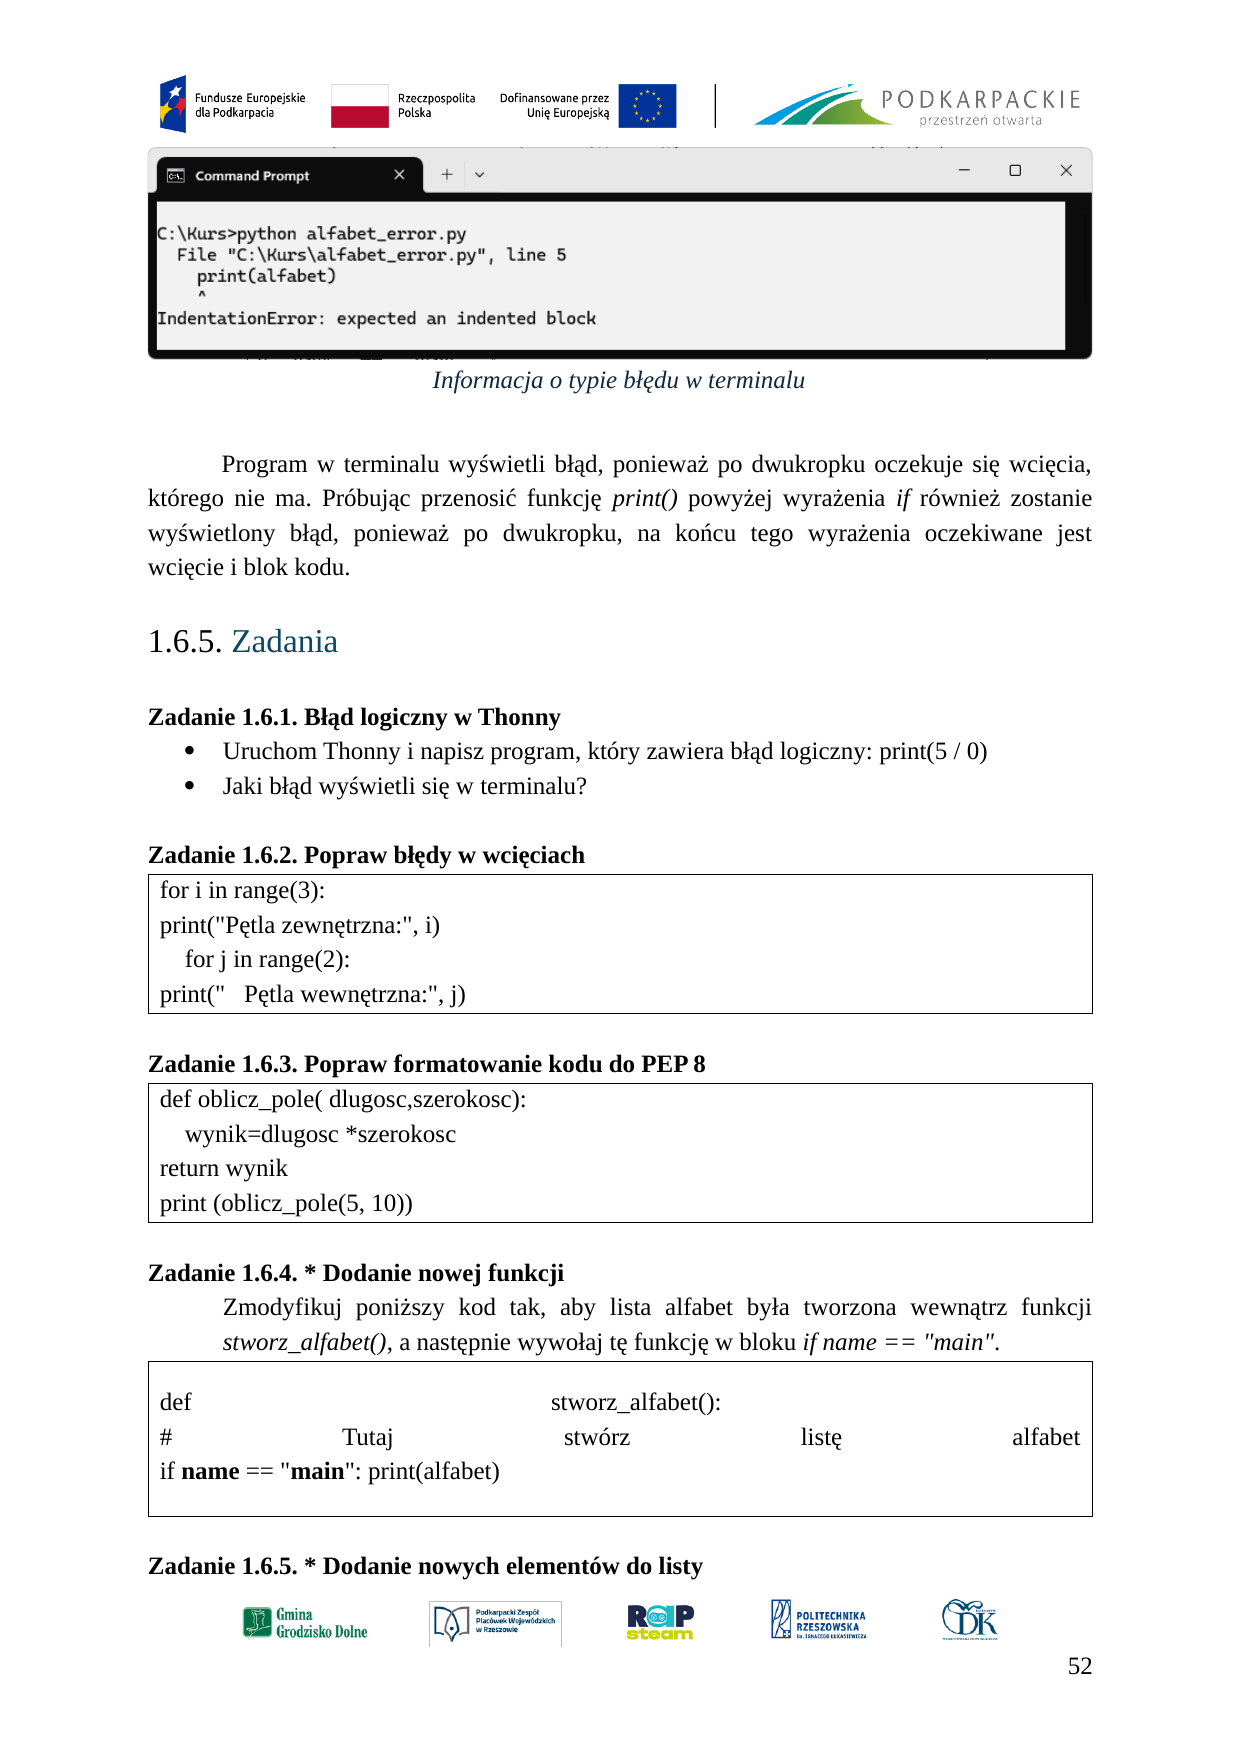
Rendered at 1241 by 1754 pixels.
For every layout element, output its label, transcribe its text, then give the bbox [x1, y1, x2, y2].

text Zadanie 1.6.2. Popraw błędy w wcięciach [148, 840, 1092, 868]
table_header for i in range(3): print("Pętla zewnętrzna:", i) for j in range(2): print(" Pętla wewnętrzna:", j) [149, 875, 1092, 1013]
picture [147, 60, 1093, 360]
text Zadanie 1.6.3. Popraw formatowanie kodu do PEP 8 [148, 1049, 1092, 1077]
table_header def stworz_alfabet(): # Tutaj stwórz listę alfabet if name == "main": print(alfabet) [149, 1362, 1092, 1516]
text Zadanie 1.6.5. * Dodanie nowych elementów do listy [148, 1551, 1092, 1580]
subtitle Zadania [148, 621, 1092, 660]
text Program w terminalu wyświetli błąd, ponieważ po dwukropku oczekuje się wcięcia, którego nie ma. Próbując przenosić funkcję print() powyżej wyrażenia if również zostanie wyświetlony błąd, ponieważ po dwukropku, na końcu tego wyrażenia oczekiwane jest wcięcie i blok kodu. [148, 449, 1092, 581]
list Uruchom Thonny i napisz program, który zawiera błąd logiczny: print(5 / 0) [185, 736, 1092, 765]
text Zadanie 1.6.4. * Dodanie nowej funkcji [148, 1258, 1092, 1286]
text Zadanie 1.6.1. Błąd logiczny w Thonny [148, 702, 1092, 731]
list Zmodyfikuj poniższy kod tak, aby lista alfabet była tworzona wewnątrz funkcji stworz_alfabet(), a następnie wywołaj tę funkcję w bloku if name == "main". [223, 1292, 1092, 1355]
list Jaki błąd wyświetli się w terminalu? [185, 771, 1092, 799]
picture [242, 1585, 998, 1652]
table_header def oblicz_pole( dlugosc,szerokosc): wynik=dlugosc *szerokosc return wynik print (oblicz_pole(5, 10)) [149, 1084, 1092, 1222]
text Informacja o typie błędu w terminalu [148, 365, 1092, 394]
